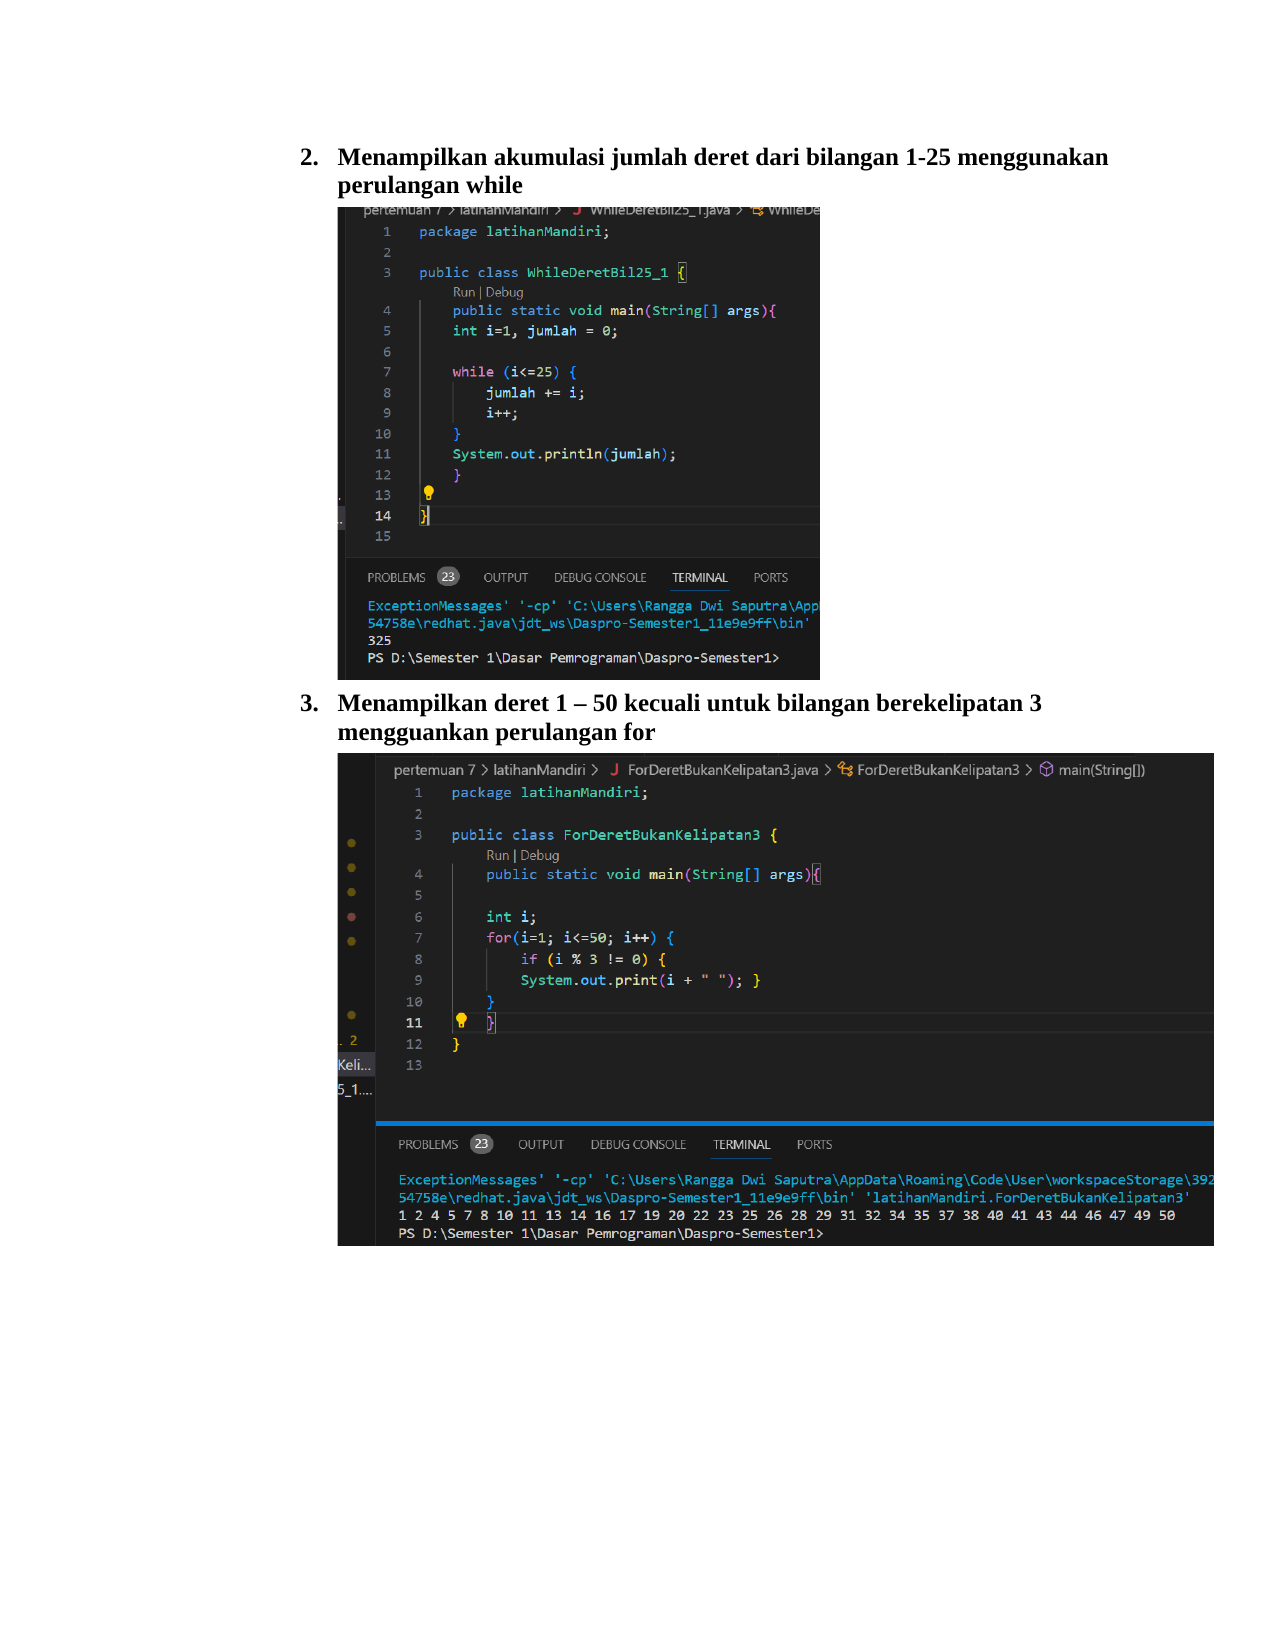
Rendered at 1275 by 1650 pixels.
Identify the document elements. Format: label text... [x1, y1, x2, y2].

list Menampilkan akumulasi jumlah deret dari bilangan 1-25 menggunakan perulangan while [300, 142, 1152, 199]
list Menampilkan deret 1 – 50 kecuali untuk bilangan berekelipatan 3 mengguankan perulangan for [300, 688, 1152, 745]
picture [337, 753, 1214, 1246]
picture [337, 207, 820, 680]
